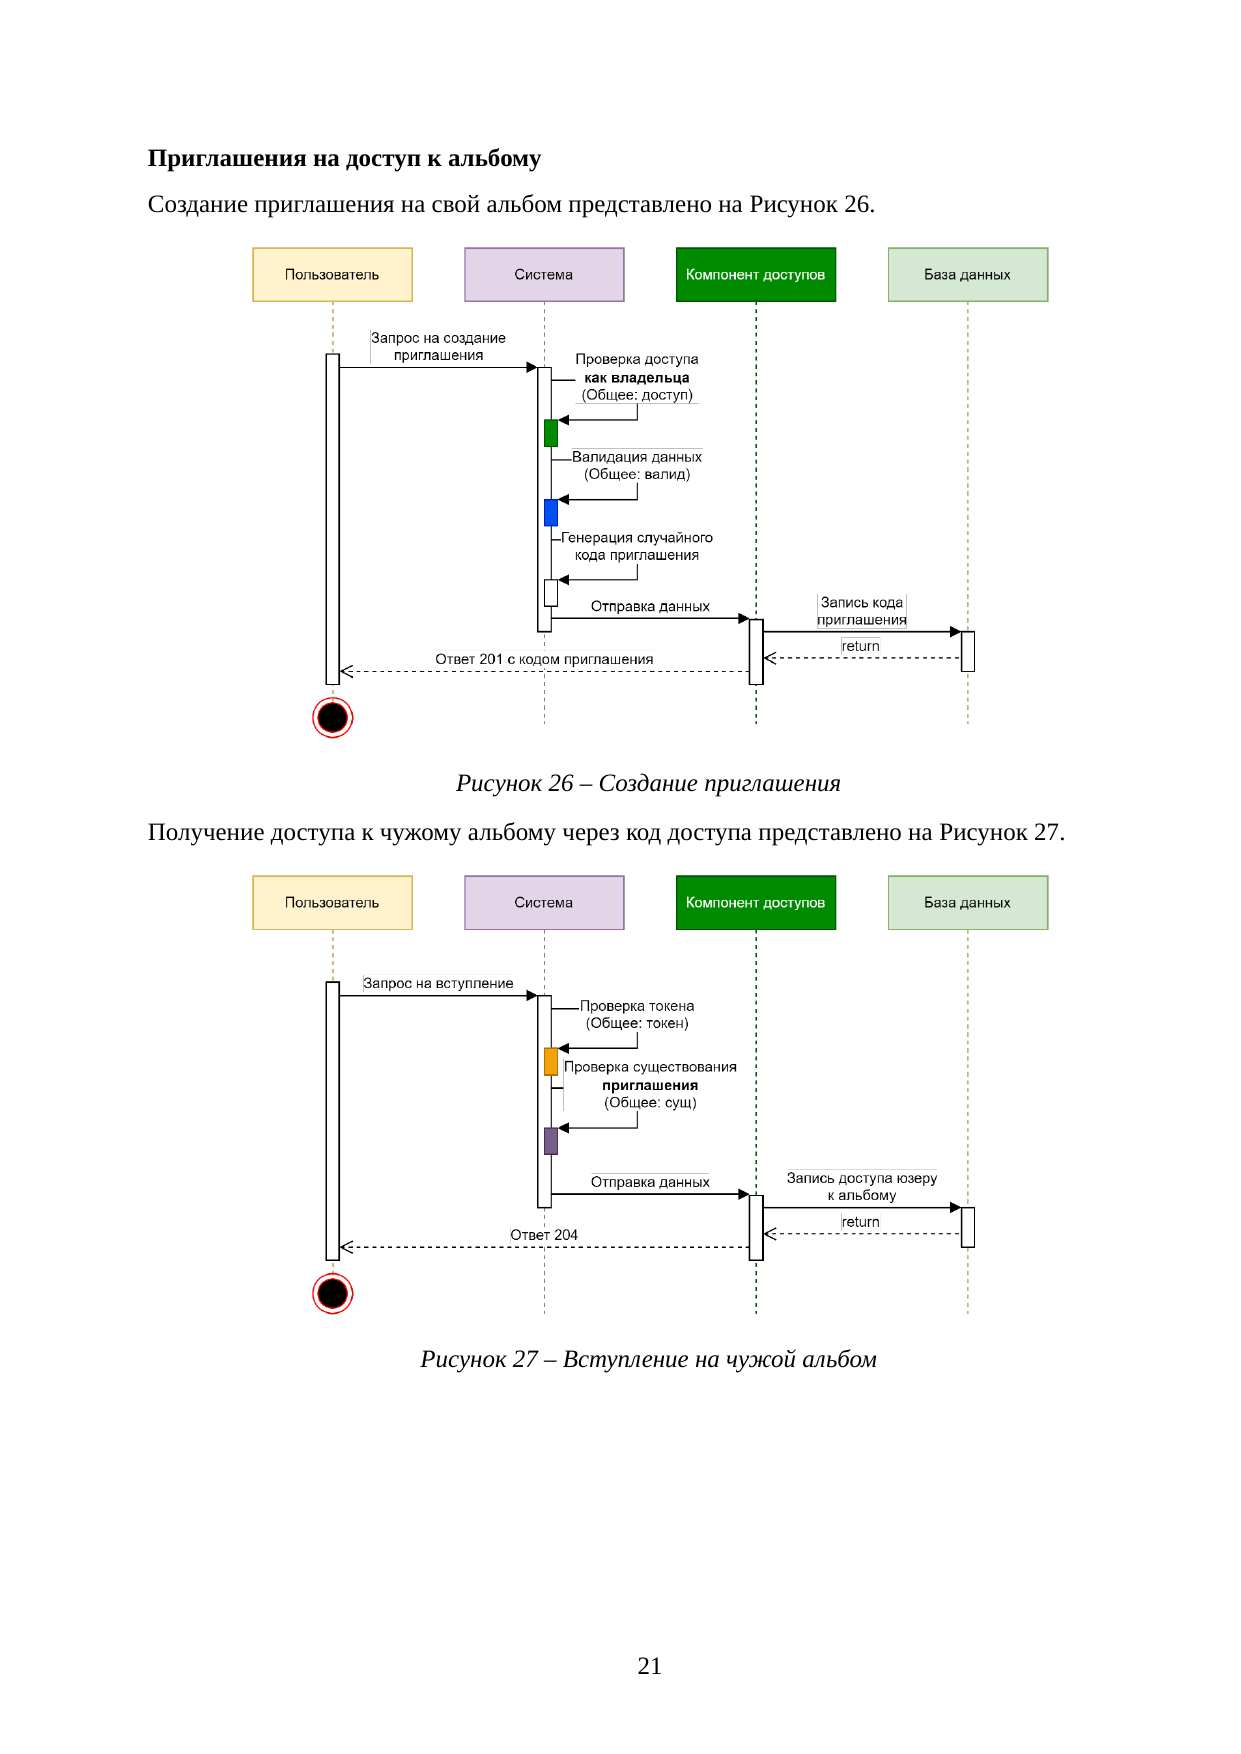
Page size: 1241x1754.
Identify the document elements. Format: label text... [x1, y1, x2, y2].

picture [239, 234, 1060, 751]
text Рисунок 27 – Вступление на чужой альбом [148, 1344, 1152, 1372]
text Создание приглашения на свой альбом представлено на рисунке 26. [148, 189, 1152, 217]
text Рисунок 26 – Создание приглашения [148, 768, 1152, 797]
text Получение доступа к чужому альбому через код доступа представлено на рисунке 27. [148, 817, 1152, 846]
subtitle Приглашения на доступ к альбому [148, 143, 1152, 172]
picture [239, 862, 1060, 1327]
